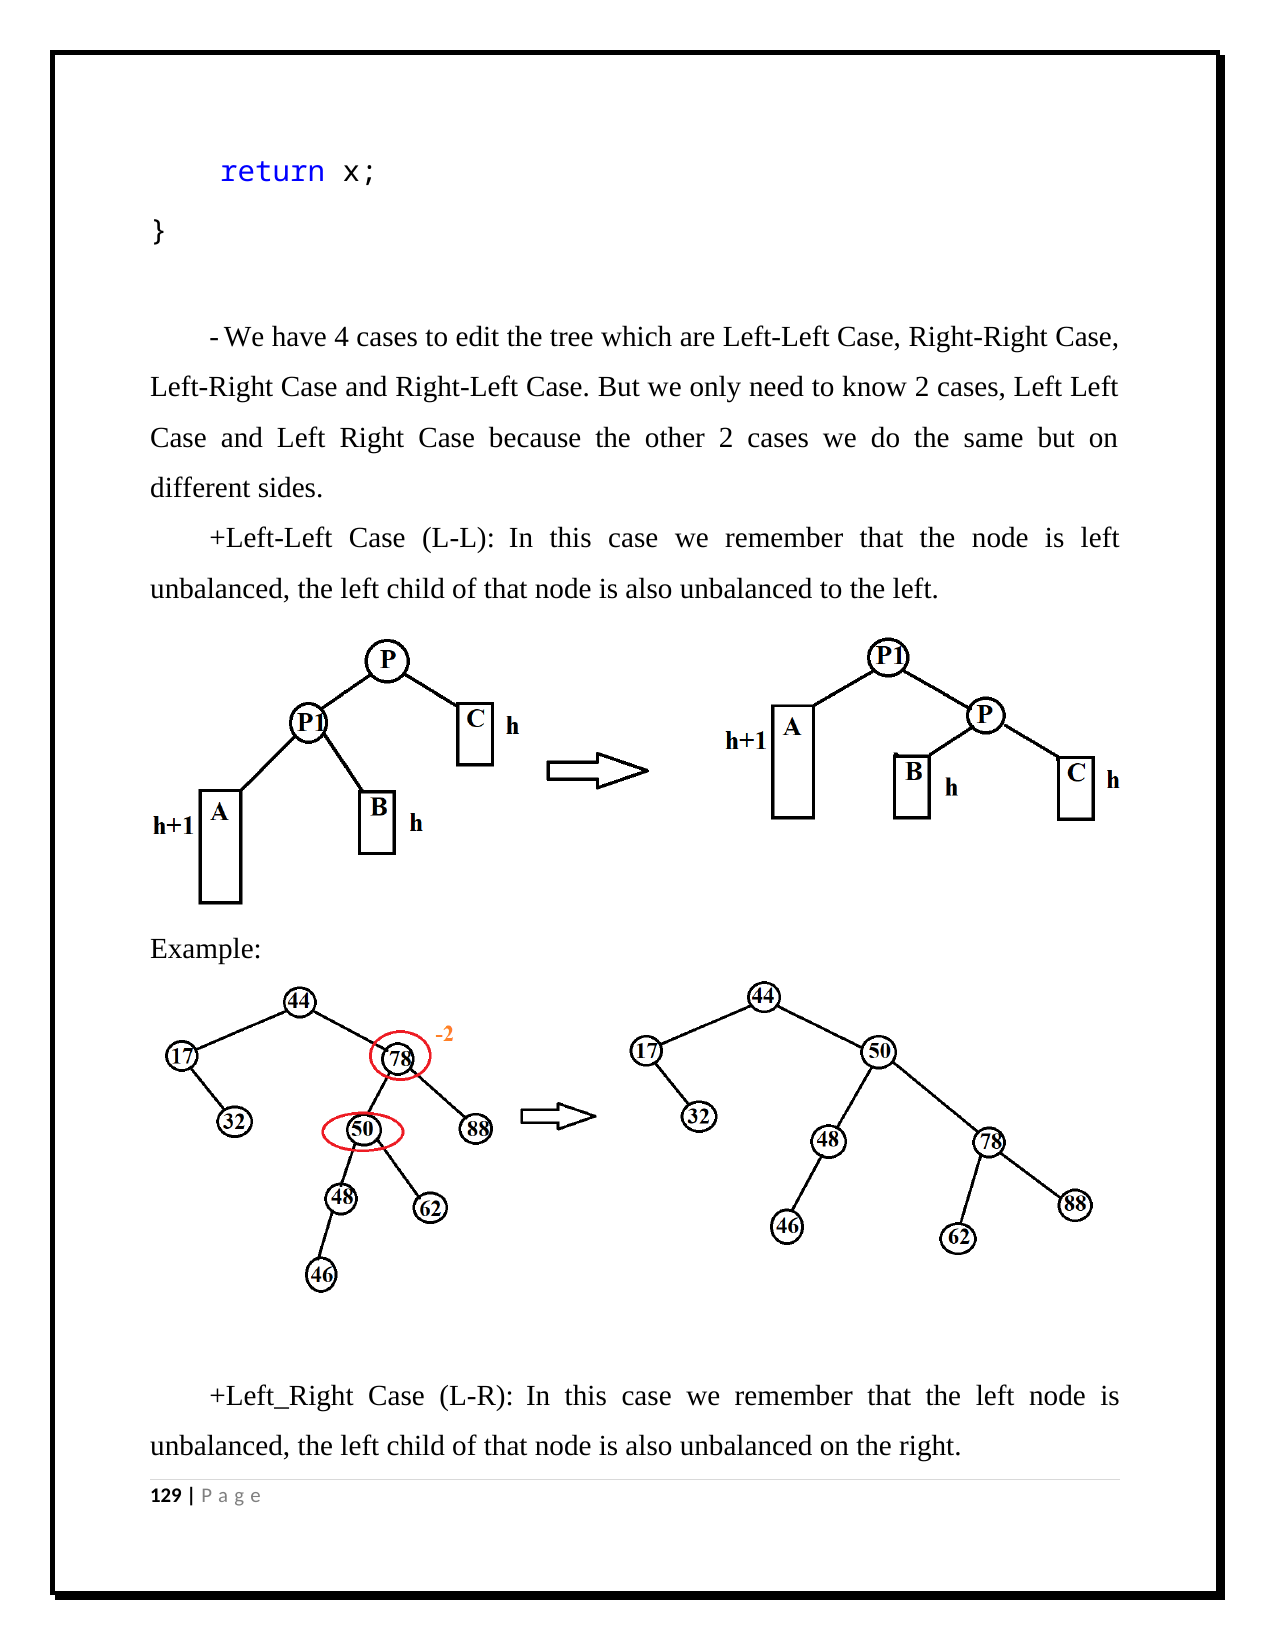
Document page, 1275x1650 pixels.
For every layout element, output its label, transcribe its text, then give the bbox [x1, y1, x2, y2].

picture [150, 621, 1125, 919]
text +Left-Left Case (L-L): In this case we remember that the node is left unbalanced, the left child of that node is also unbalanced to the left. [150, 521, 1120, 604]
text +Left_Right Case (L-R): In this case we remember that the left node is unbalanced, the left child of that node is also unbalanced on the right. [150, 1378, 1120, 1462]
text return x; [150, 150, 1120, 190]
text } [150, 209, 1120, 249]
text Example: [150, 931, 1120, 965]
text - We have 4 cases to edit the tree which are Left-Left Case, Right-Right Case, Left-Right Case and Right-Left Case. But we only need to know 2 cases, Left Left Case and Left Right Case because the other 2 cases we do the same but on different sides. [150, 319, 1120, 504]
picture [150, 981, 1125, 1366]
